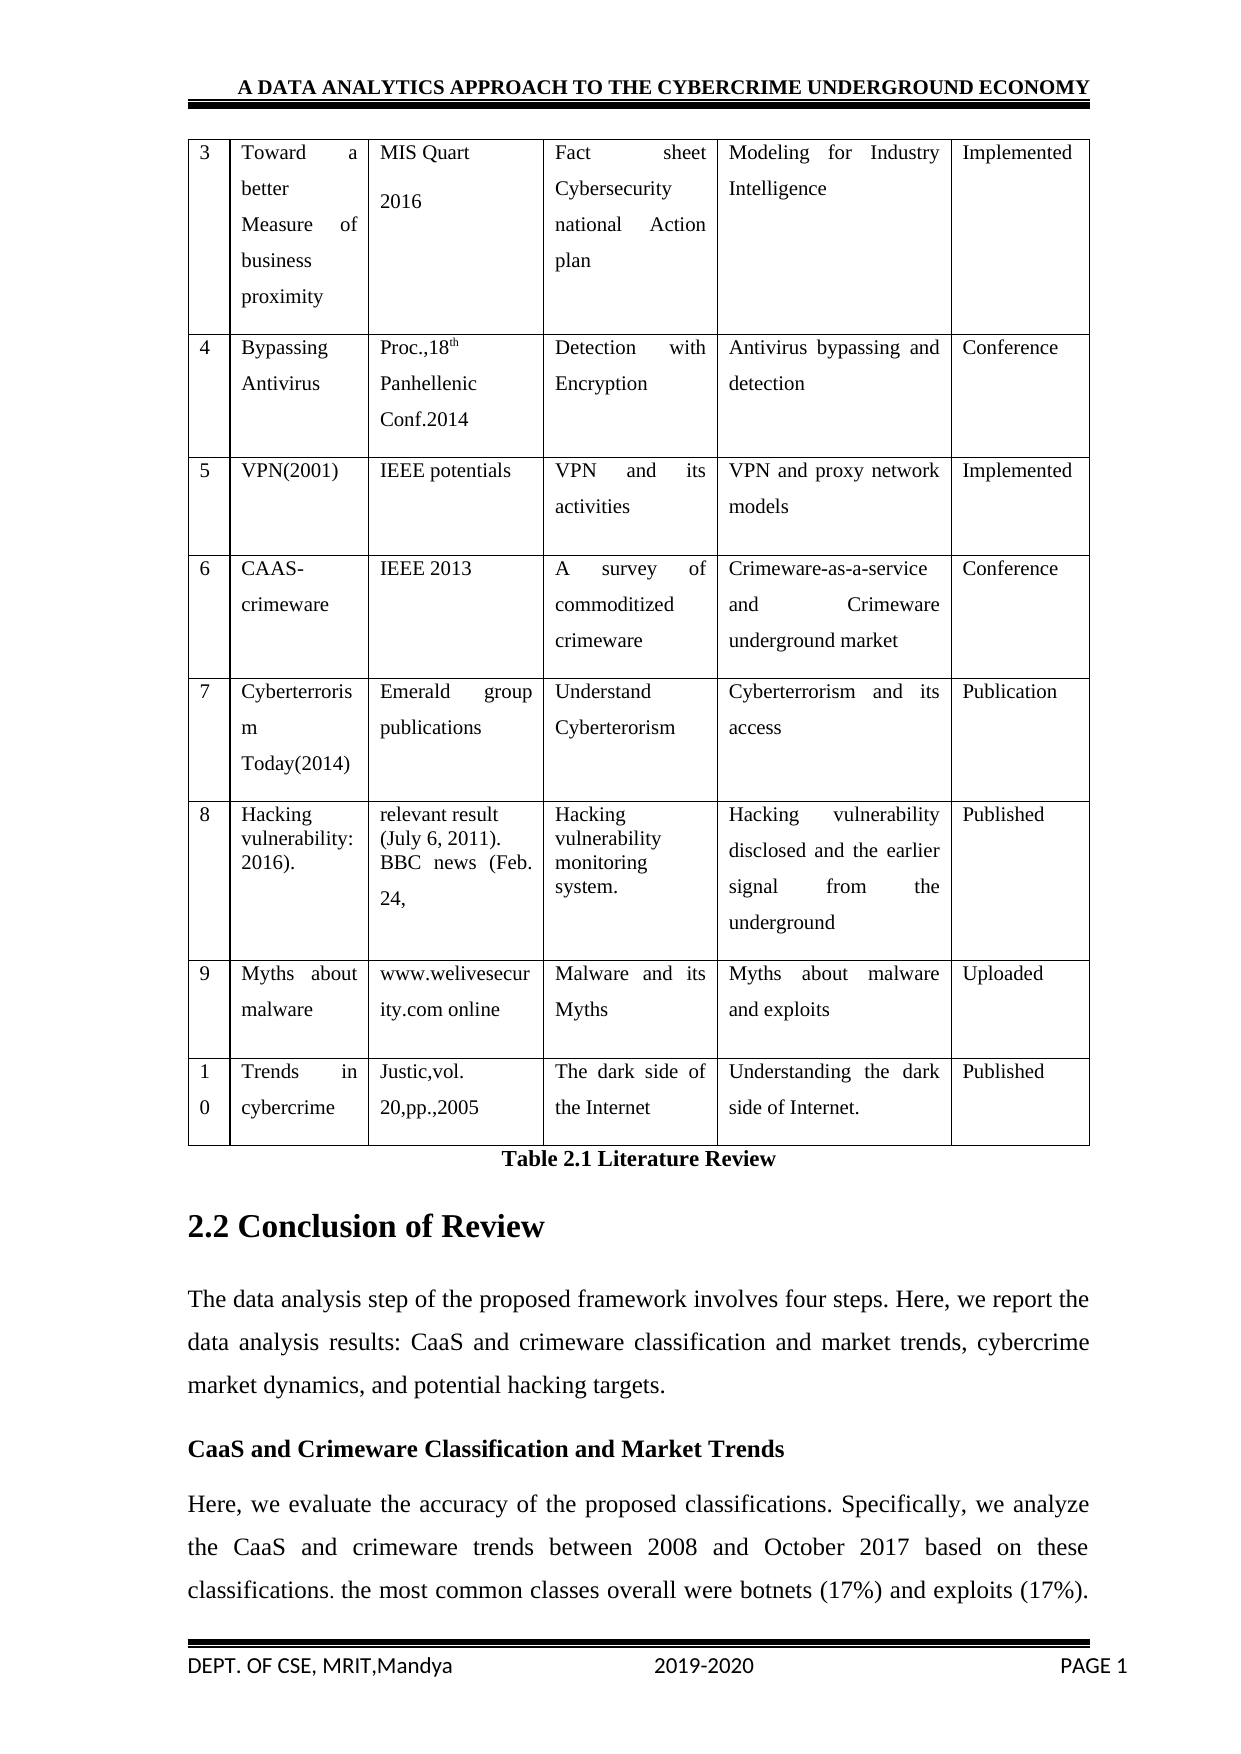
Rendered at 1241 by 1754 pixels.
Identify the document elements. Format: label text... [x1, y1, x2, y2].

table_cell VPN(2001) [231, 458, 368, 555]
table_cell Hacking vulnerability: 2016). [231, 802, 368, 959]
table_cell Hacking vulnerability disclosed and the earlier signal from the underground [718, 802, 951, 959]
table_cell Publication [952, 679, 1089, 801]
text CaaS and Crimeware Classification and Market Trends [187, 1434, 1090, 1463]
table_cell relevant result (July 6, 2011). BBC news (Feb. 24, [369, 802, 543, 959]
table_cell Implemented [952, 140, 1089, 334]
table_cell Trends in cybercrime [231, 1059, 368, 1144]
table_cell Understanding the dark side of Internet. [718, 1059, 951, 1144]
table_cell Toward a better Measure of business proximity [231, 140, 368, 334]
table_cell 7 [189, 679, 229, 801]
table_cell VPN and proxy network models [718, 458, 951, 555]
table_cell MIS Quart 2016 [369, 140, 543, 334]
table_cell 5 [189, 458, 229, 555]
table_cell 9 [189, 961, 229, 1058]
table_cell 8 [189, 802, 229, 959]
table_cell Crimeware-as-a-service and Crimeware underground market [718, 556, 951, 678]
table_cell Implemented [952, 458, 1089, 555]
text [187, 1489, 1090, 1604]
table_cell Detection with Encryption [544, 335, 717, 457]
table_cell VPN and its activities [544, 458, 717, 555]
table_cell Published [952, 802, 1089, 959]
table_cell Understand Cyberterorism [544, 679, 717, 801]
text Table 2.1 Literature Review [187, 1146, 1090, 1172]
text The data analysis step of the proposed framework involves four steps. Here, we report the data analysis results: CaaS and crimeware classification and market trends, cybercrime market dynamics, and potential hacking targets. [187, 1284, 1090, 1399]
table_cell Justic,vol. 20,pp.,2005 [369, 1059, 543, 1144]
text 2.2 Conclusion of Review [187, 1206, 1090, 1244]
table_cell Proc.,18th Panhellenic Conf.2014 [369, 335, 543, 457]
table_cell Published [952, 1059, 1089, 1144]
table_cell www.welivesecurity.com online [369, 961, 543, 1058]
table_cell Conference [952, 556, 1089, 678]
table_cell Myths about malware [231, 961, 368, 1058]
table_cell Malware and its Myths [544, 961, 717, 1058]
table_cell 10 [189, 1059, 229, 1144]
table_cell Cyberterrorism Today(2014) [231, 679, 368, 801]
table_cell Cyberterrorism and its access [718, 679, 951, 801]
table_cell Bypassing Antivirus [231, 335, 368, 457]
table_cell IEEE potentials [369, 458, 543, 555]
table_cell Fact sheet Cybersecurity national Action plan [544, 140, 717, 334]
table_cell Uploaded [952, 961, 1089, 1058]
table_cell Emerald group publications [369, 679, 543, 801]
table_cell Myths about malware and exploits [718, 961, 951, 1058]
table_cell A survey of commoditized crimeware [544, 556, 717, 678]
table_cell 6 [189, 556, 229, 678]
table_cell The dark side of the Internet [544, 1059, 717, 1144]
table_cell Antivirus bypassing and detection [718, 335, 951, 457]
table_cell Hacking vulnerability monitoring system. [544, 802, 717, 959]
table_cell Conference [952, 335, 1089, 457]
table_cell Modeling for Industry Intelligence [718, 140, 951, 334]
table_cell CAAS-crimeware [231, 556, 368, 678]
table_cell IEEE 2013 [369, 556, 543, 678]
table_cell 4 [189, 335, 229, 457]
table_cell 3 [189, 140, 229, 334]
